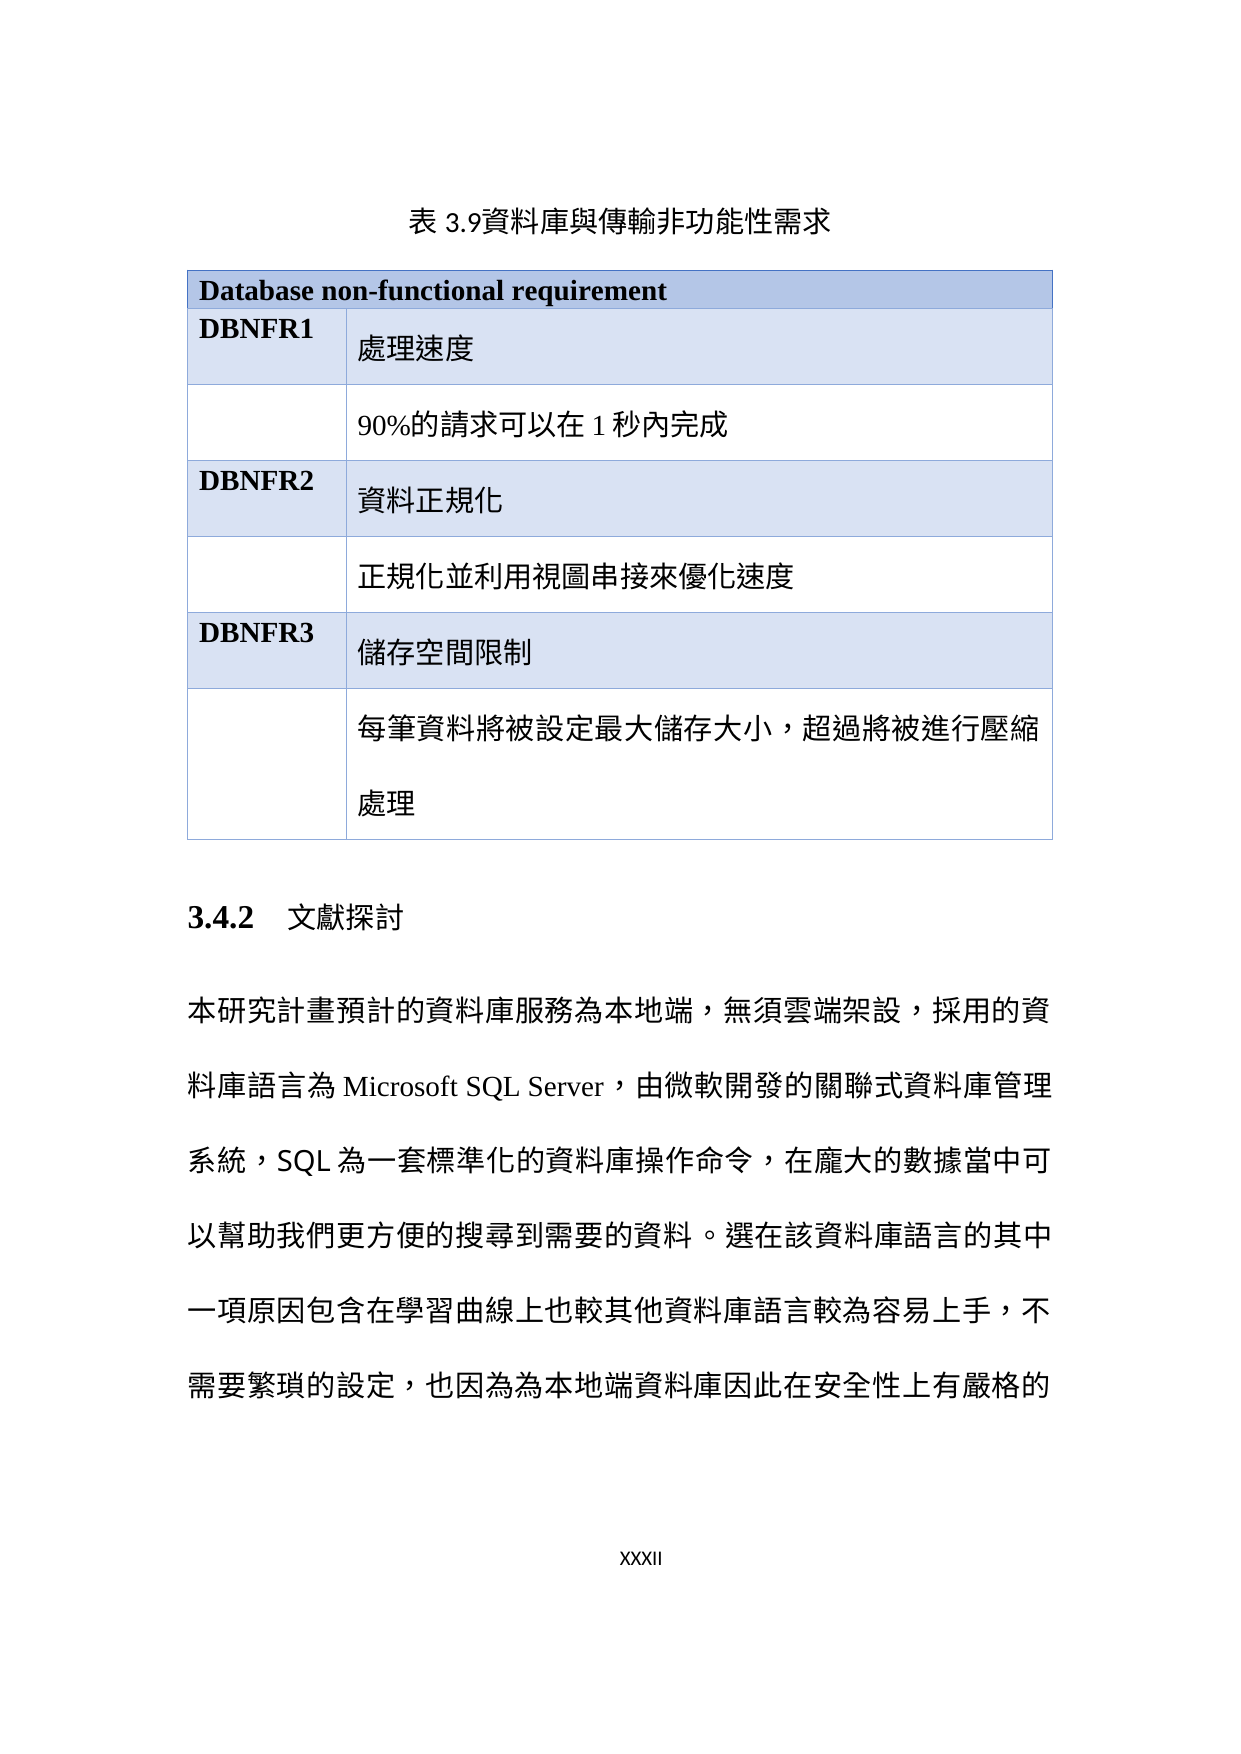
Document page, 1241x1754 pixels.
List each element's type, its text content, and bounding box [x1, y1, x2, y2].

table_cell [188, 537, 346, 612]
table_header Database non-functional requirement [188, 271, 1052, 308]
table_cell 資料正規化 [347, 461, 1052, 536]
table_cell [188, 385, 346, 460]
table_cell 正規化並利用視圖串接來優化速度 [347, 537, 1052, 612]
table_cell DBNFR3 [188, 613, 346, 688]
list 文獻探討 [187, 878, 1053, 953]
table_cell 處理速度 [347, 309, 1052, 384]
table_cell 每筆資料將被設定最大儲存大小，超過將被進行壓縮處理 [347, 689, 1052, 839]
table_cell 儲存空間限制 [347, 613, 1052, 688]
table_cell [188, 689, 346, 839]
table_cell DBNFR1 [188, 309, 346, 384]
table_cell DBNFR2 [188, 461, 346, 536]
text 表 3.9資料庫與傳輸非功能性需求 [187, 182, 1053, 257]
table_cell 90%的請求可以在1秒內完成 [347, 385, 1052, 460]
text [187, 972, 1053, 1422]
